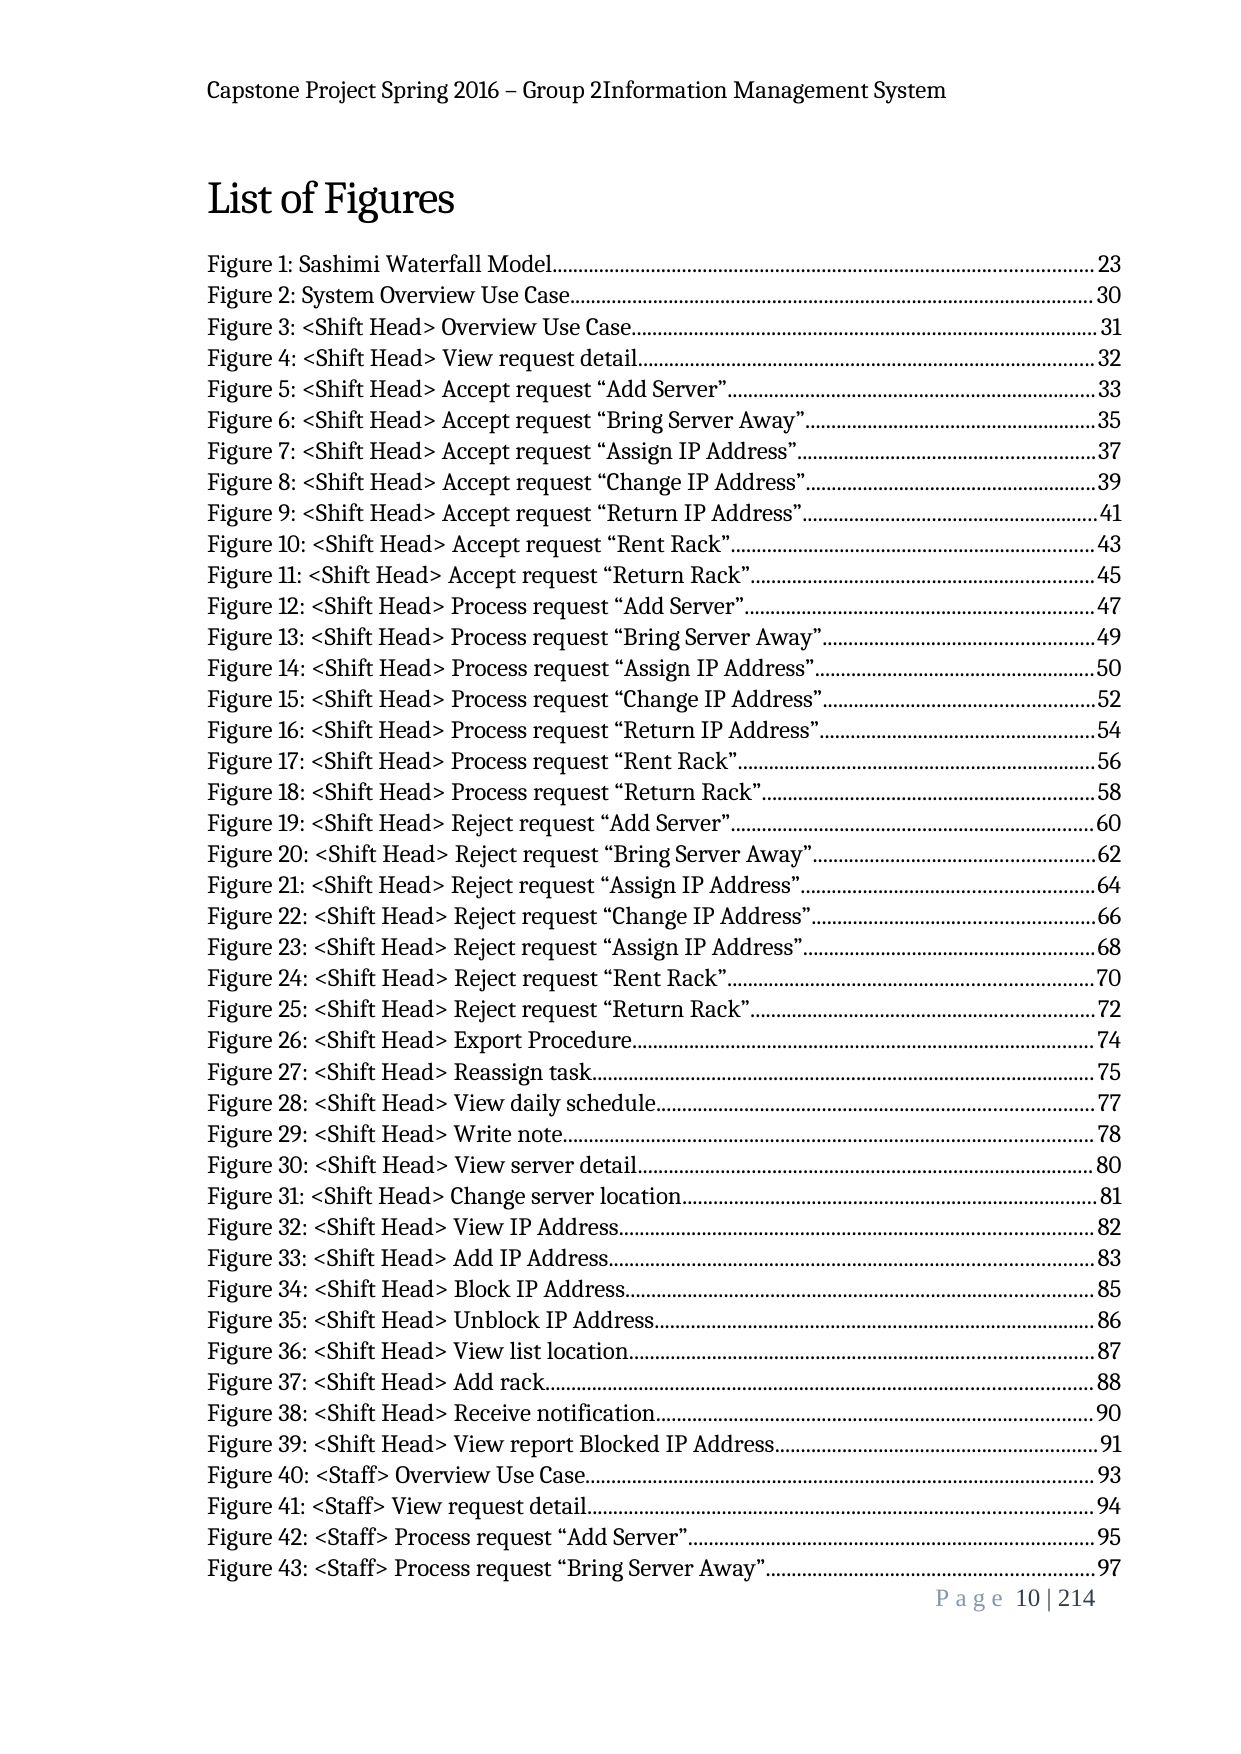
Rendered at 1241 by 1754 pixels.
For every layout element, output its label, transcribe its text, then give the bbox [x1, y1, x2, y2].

text Figure 20: <Shift Head> Reject request “Bring Server Away” 62 [207, 840, 1122, 869]
text Figure 17: <Shift Head> Process request “Rent Rack” 56 [207, 747, 1122, 776]
text Figure 7: <Shift Head> Accept request “Assign IP Address” 37 [207, 437, 1122, 465]
text Figure 29: <Shift Head> Write note 78 [207, 1119, 1122, 1148]
text Figure 3: <Shift Head> Overview Use Case 31 [207, 312, 1122, 341]
text Figure 11: <Shift Head> Accept request “Return Rack” 45 [207, 561, 1122, 589]
text Figure 4: <Shift Head> View request detail 32 [207, 343, 1122, 372]
text Figure 42: <Staff> Process request “Add Server” 95 [207, 1523, 1122, 1552]
text Figure 2: System Overview Use Case 30 [207, 281, 1122, 310]
text Figure 16: <Shift Head> Process request “Return IP Address” 54 [207, 716, 1122, 745]
text Figure 5: <Shift Head> Accept request “Add Server” 33 [207, 374, 1122, 403]
text Figure 39: <Shift Head> View report Blocked IP Address 91 [207, 1430, 1122, 1459]
text Figure 33: <Shift Head> Add IP Address 83 [207, 1244, 1122, 1272]
text Figure 18: <Shift Head> Process request “Return Rack” 58 [207, 778, 1122, 807]
title List of Figures [207, 173, 1122, 225]
text Figure 31: <Shift Head> Change server location 81 [207, 1182, 1122, 1210]
text Figure 25: <Shift Head> Reject request “Return Rack” 72 [207, 995, 1122, 1024]
text Figure 37: <Shift Head> Add rack 88 [207, 1368, 1122, 1397]
text Figure 19: <Shift Head> Reject request “Add Server” 60 [207, 809, 1122, 838]
text Figure 30: <Shift Head> View server detail 80 [207, 1151, 1122, 1179]
text Figure 26: <Shift Head> Export Procedure 74 [207, 1026, 1122, 1055]
text Figure 32: <Shift Head> View IP Address 82 [207, 1213, 1122, 1241]
text Figure 12: <Shift Head> Process request “Add Server” 47 [207, 592, 1122, 621]
text Figure 15: <Shift Head> Process request “Change IP Address” 52 [207, 685, 1122, 714]
text Figure 9: <Shift Head> Accept request “Return IP Address” 41 [207, 499, 1122, 527]
text Figure 41: <Staff> View request detail 94 [207, 1492, 1122, 1521]
text Figure 28: <Shift Head> View daily schedule 77 [207, 1088, 1122, 1117]
text Figure 38: <Shift Head> Receive notification 90 [207, 1399, 1122, 1428]
text Figure 23: <Shift Head> Reject request “Assign IP Address” 68 [207, 933, 1122, 962]
text Figure 1: Sashimi Waterfall Model 23 [207, 250, 1122, 279]
text Figure 13: <Shift Head> Process request “Bring Server Away” 49 [207, 623, 1122, 652]
text Figure 35: <Shift Head> Unblock IP Address 86 [207, 1306, 1122, 1334]
text Figure 40: <Staff> Overview Use Case 93 [207, 1461, 1122, 1490]
text Figure 43: <Staff> Process request “Bring Server Away” 97 [207, 1554, 1122, 1583]
text Figure 22: <Shift Head> Reject request “Change IP Address” 66 [207, 902, 1122, 931]
text Figure 8: <Shift Head> Accept request “Change IP Address” 39 [207, 468, 1122, 496]
text Figure 21: <Shift Head> Reject request “Assign IP Address” 64 [207, 871, 1122, 900]
text Figure 36: <Shift Head> View list location 87 [207, 1337, 1122, 1366]
text Figure 10: <Shift Head> Accept request “Rent Rack” 43 [207, 530, 1122, 558]
text Figure 27: <Shift Head> Reassign task 75 [207, 1057, 1122, 1086]
text Figure 34: <Shift Head> Block IP Address 85 [207, 1275, 1122, 1303]
text Figure 24: <Shift Head> Reject request “Rent Rack” 70 [207, 964, 1122, 993]
text Figure 14: <Shift Head> Process request “Assign IP Address” 50 [207, 654, 1122, 683]
text Figure 6: <Shift Head> Accept request “Bring Server Away” 35 [207, 406, 1122, 434]
